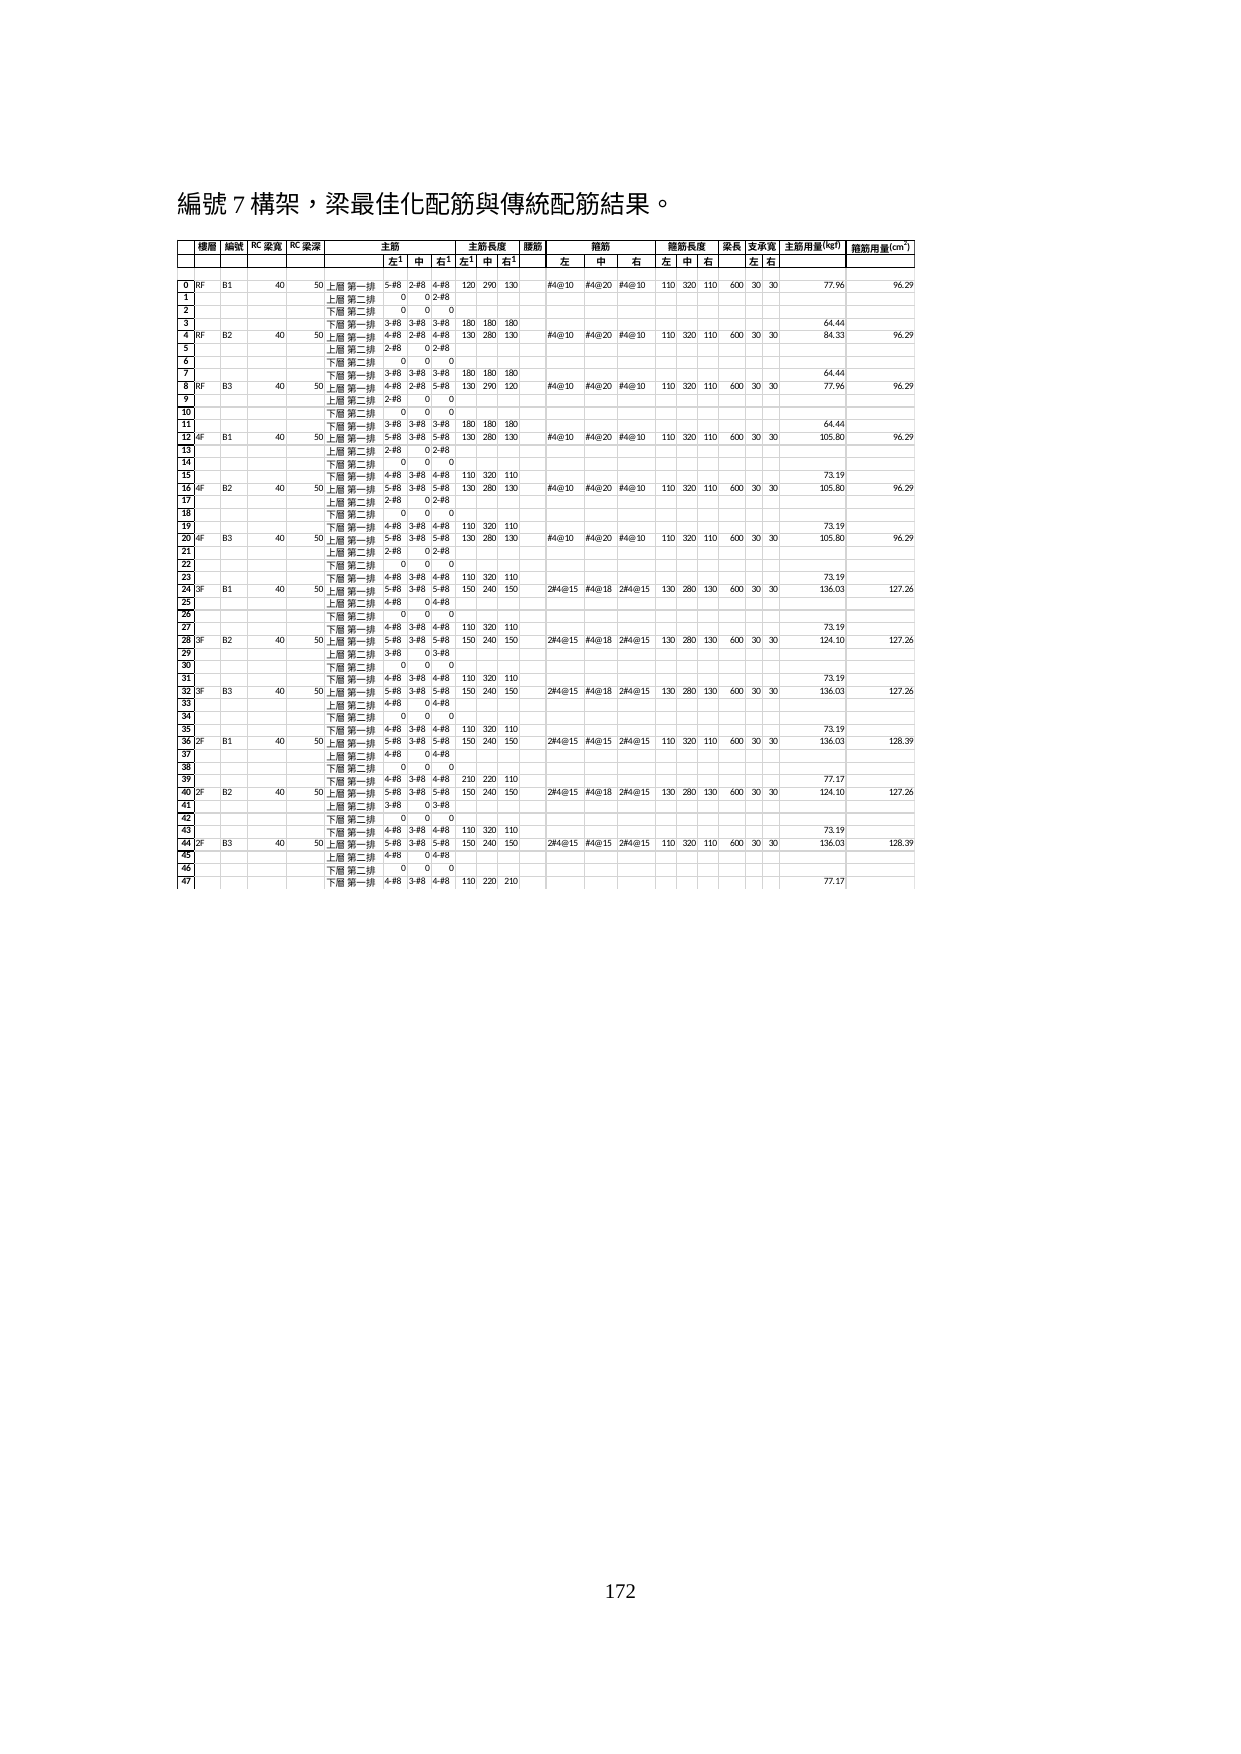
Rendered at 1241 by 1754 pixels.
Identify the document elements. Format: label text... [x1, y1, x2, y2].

text 編號7構架，梁最佳化配筋與傳統配筋結果。 [177, 184, 1063, 222]
